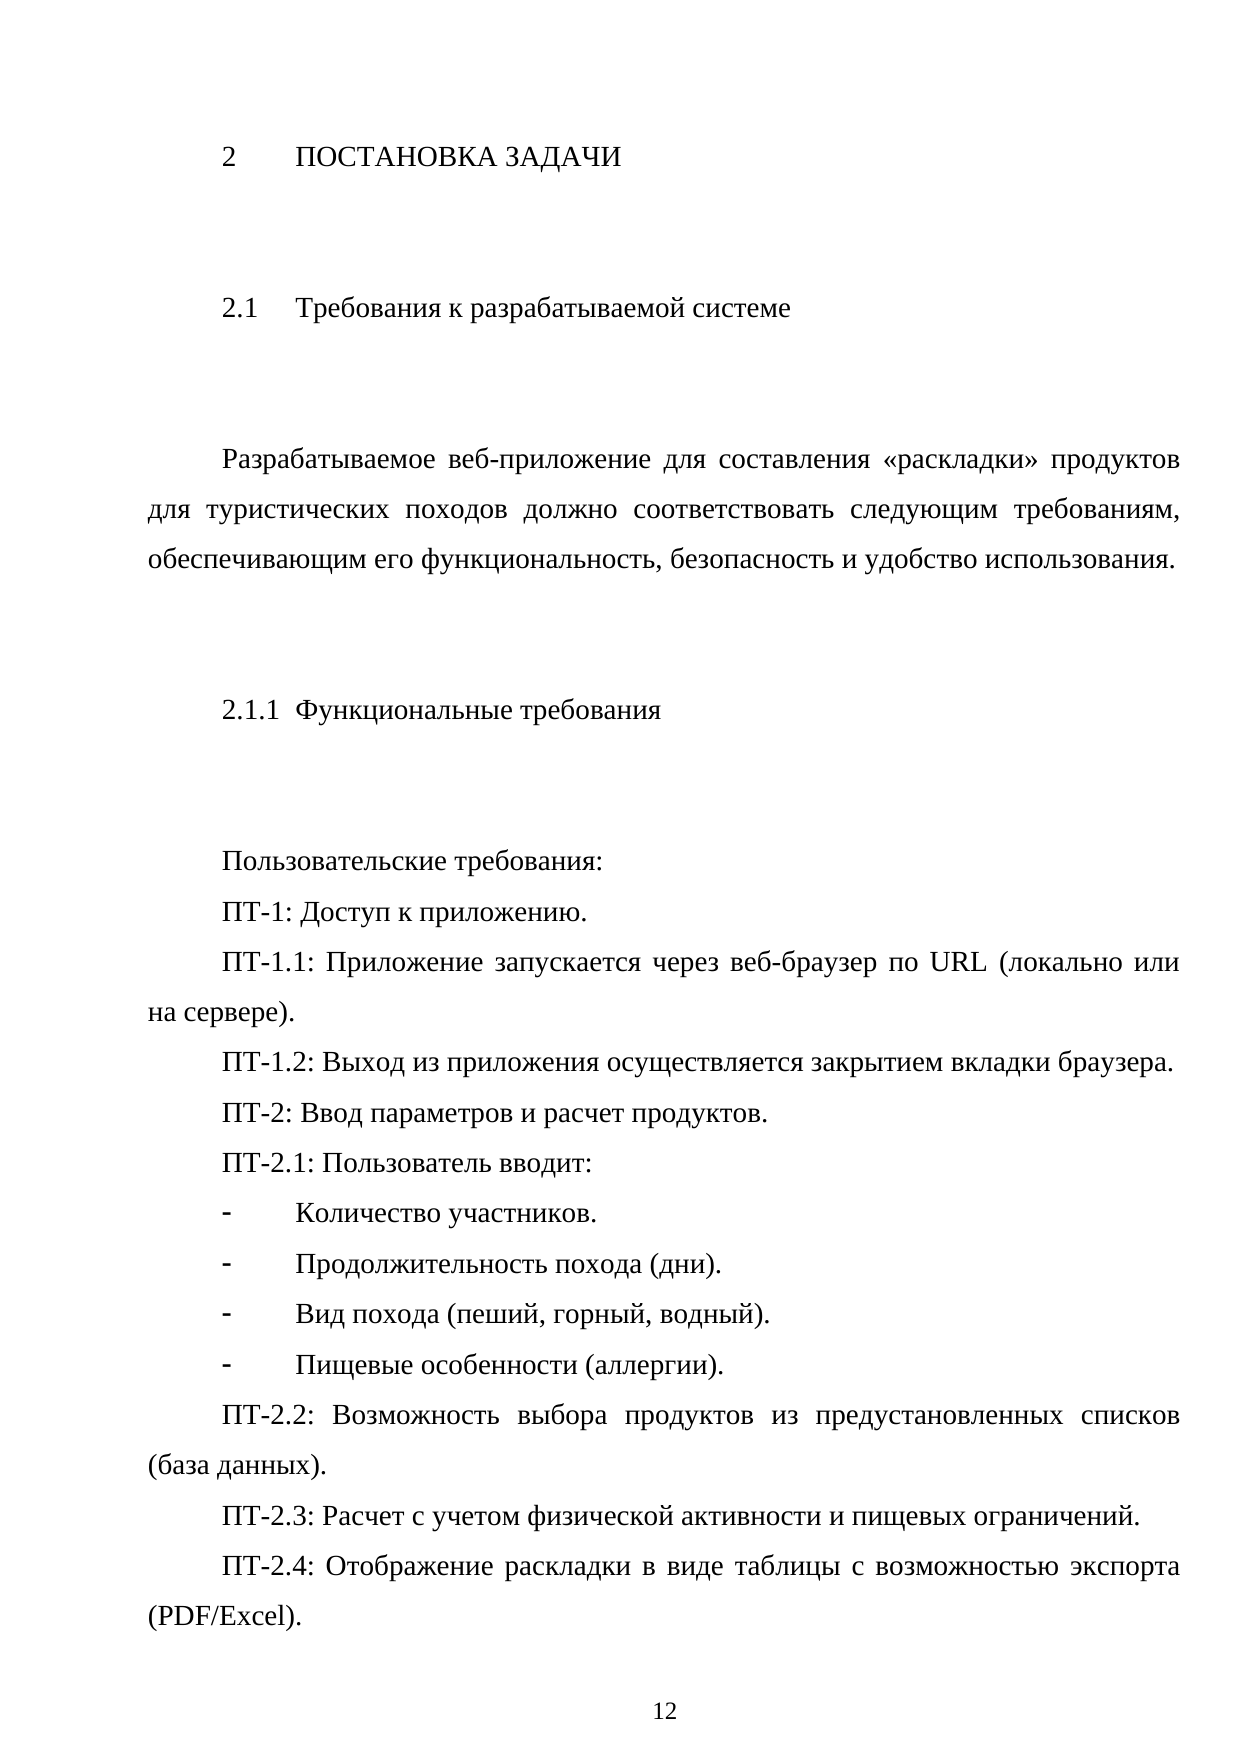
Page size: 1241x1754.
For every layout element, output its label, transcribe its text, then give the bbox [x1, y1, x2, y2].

text ПТ-1.1: Приложение запускается через веб-браузер по URL (локально или на сервере). [148, 944, 1181, 1028]
text ПТ-2.1: Пользователь вводит: [148, 1145, 1181, 1179]
text Пользовательские требования: [148, 843, 1181, 877]
text 2 ПОСТАНОВКА ЗАДАЧИ [148, 139, 1181, 172]
text ПТ-2: Ввод параметров и расчет продуктов. [148, 1095, 1181, 1128]
text 2.1.1 Функциональные требования [148, 692, 1181, 726]
text ПТ-1: Доступ к приложению. [148, 894, 1181, 927]
list Продолжительность похода (дни). [148, 1246, 1181, 1279]
list Количество участников. [148, 1196, 1181, 1229]
text ПТ-1.2: Выход из приложения осуществляется закрытием вкладки браузера. [148, 1044, 1181, 1078]
text ПТ-2.2: Возможность выбора продуктов из предустановленных списков (база данных). [148, 1397, 1181, 1481]
text ПТ-2.3: Расчет с учетом физической активности и пищевых ограничений. [148, 1498, 1181, 1531]
text ПТ-2.4: Отображение раскладки в виде таблицы с возможностью экспорта (PDF/Excel). [148, 1548, 1181, 1632]
text Разрабатываемое веб-приложение для составления «раскладки» продуктов для туристических походов должно соответствовать следующим требованиям, обеспечивающим его функциональность, безопасность и удобство использования. [148, 441, 1181, 575]
text 2.1 Требования к разрабатываемой системе [148, 290, 1181, 323]
list Пищевые особенности (аллергии). [148, 1347, 1181, 1380]
list Вид похода (пеший, горный, водный). [148, 1296, 1181, 1330]
